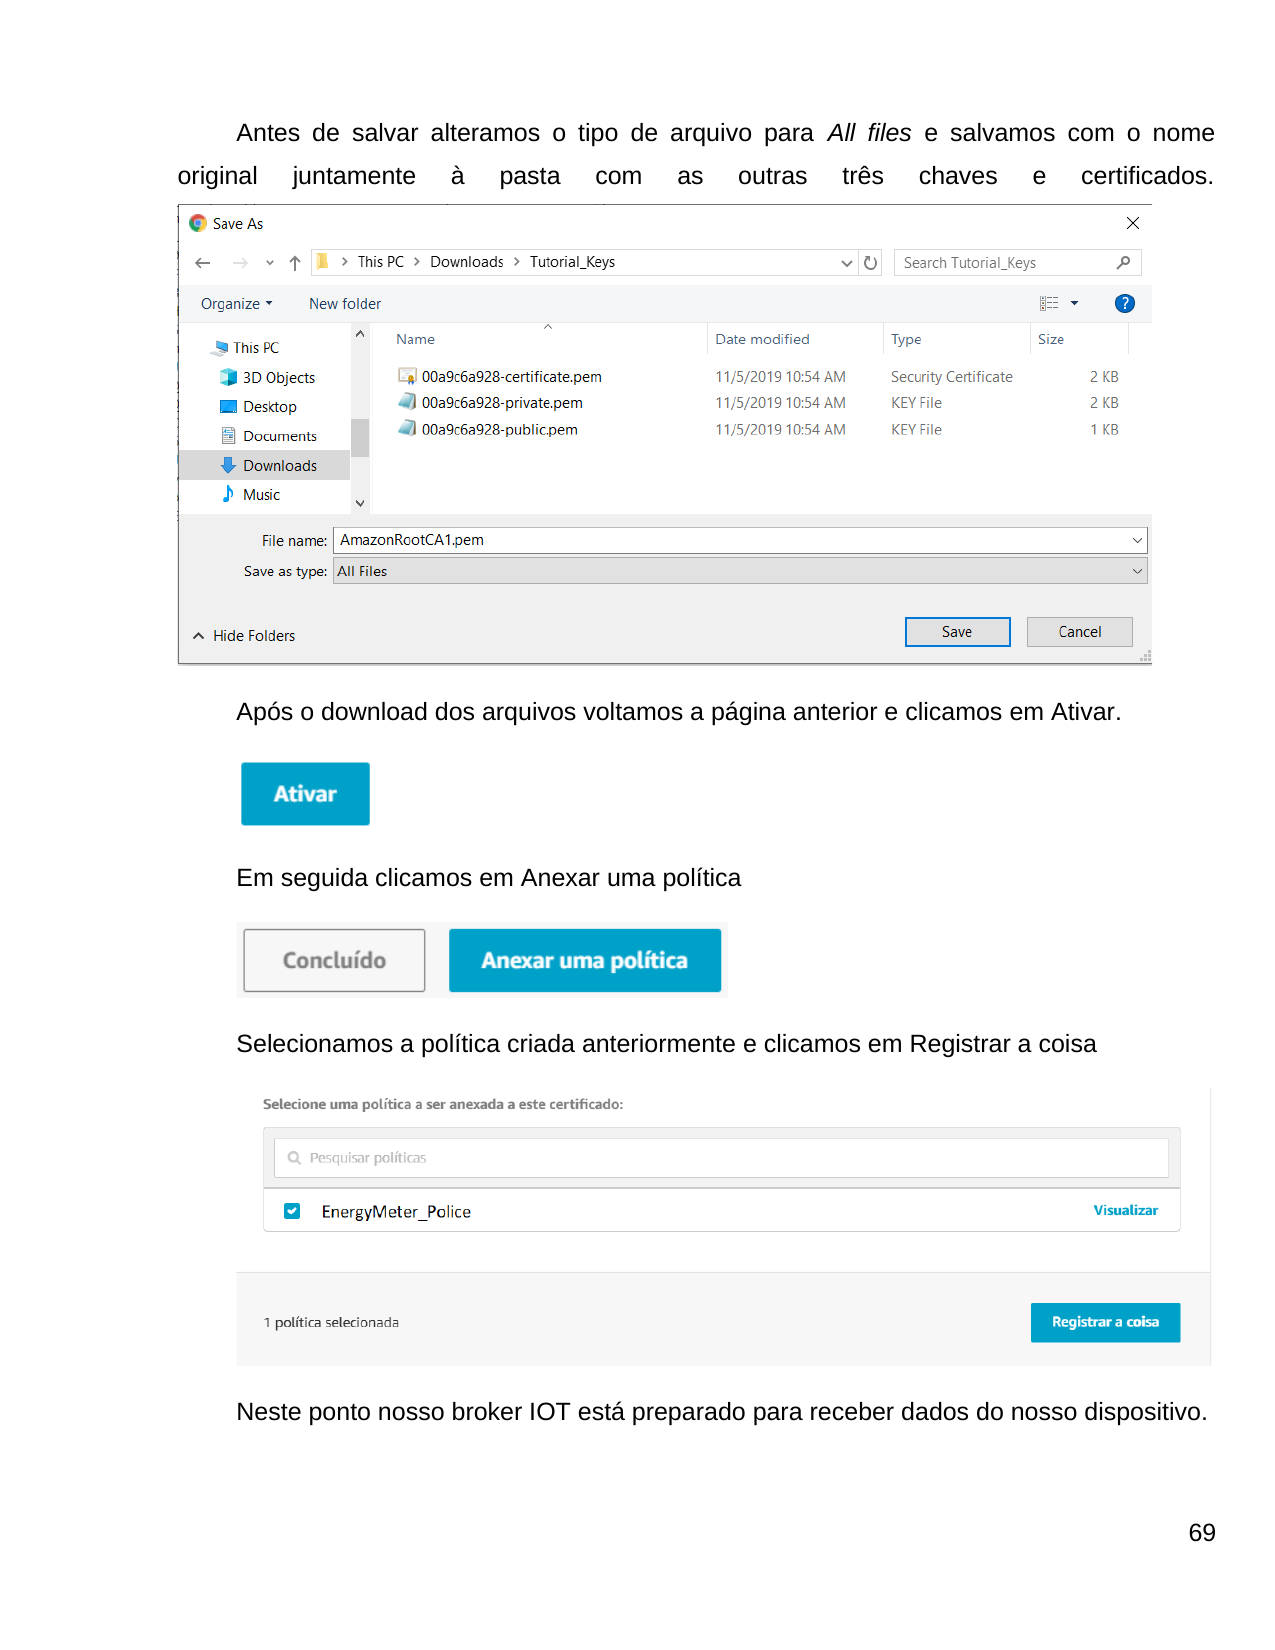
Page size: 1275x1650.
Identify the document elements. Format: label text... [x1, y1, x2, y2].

picture [236, 1088, 1212, 1366]
text Neste ponto nosso broker IOT está preparado para receber dados do nosso dispositivo. [177, 1397, 1216, 1426]
picture [236, 756, 383, 832]
text Em seguida clicamos em Anexar uma política [177, 863, 1216, 892]
picture [236, 922, 728, 998]
text Após o download dos arquivos voltamos a página anterior e clicamos em Ativar. [177, 697, 1216, 726]
picture [177, 204, 1153, 666]
text Selecionamos a política criada anteriormente e clicamos em Registrar a coisa [177, 1029, 1216, 1057]
